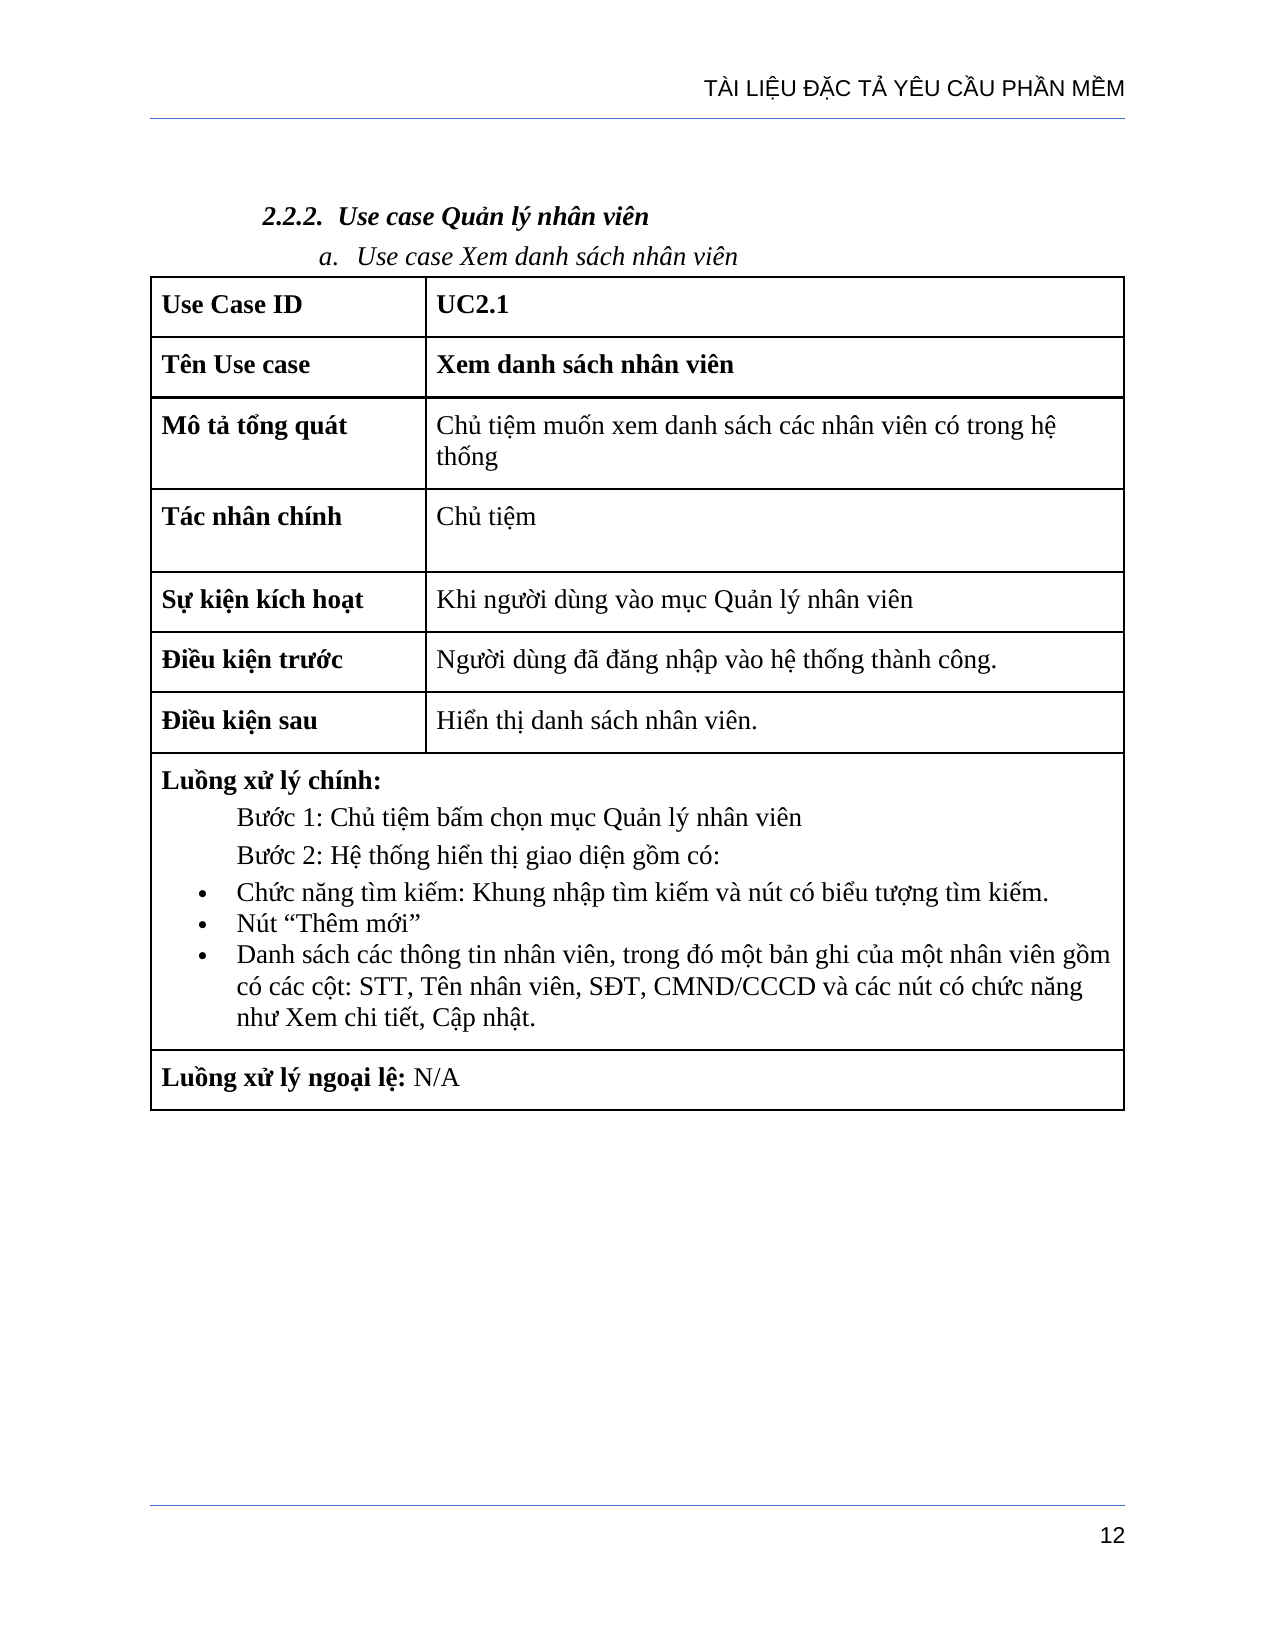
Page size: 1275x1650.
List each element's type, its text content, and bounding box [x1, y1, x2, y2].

table_cell Người dùng đã đăng nhập vào hệ thống thành công. [427, 633, 1123, 691]
table_cell Chủ tiệm muốn xem danh sách các nhân viên có trong hệ thống [427, 399, 1123, 488]
table_cell Tên Use case [152, 338, 425, 396]
table_cell Hiển thị danh sách nhân viên. [427, 693, 1123, 752]
table_cell Tác nhân chính [152, 490, 425, 571]
table_cell Xem danh sách nhân viên [427, 338, 1123, 396]
table_header UC2.1 [427, 278, 1123, 336]
list Use case Quản lý nhân viên [262, 200, 1125, 231]
table_cell Chủ tiệm [427, 490, 1123, 571]
table_header Use Case ID [152, 278, 425, 336]
table_cell Mô tả tổng quát [152, 399, 425, 488]
subtitle Use case Xem danh sách nhân viên [319, 240, 1125, 271]
table_cell Điều kiện sau [152, 693, 425, 752]
table_cell Khi người dùng vào mục Quản lý nhân viên [427, 573, 1123, 631]
table_cell Điều kiện trước [152, 633, 425, 691]
table_cell Luồng xử lý ngoại lệ: N/A [152, 1051, 1123, 1109]
table_cell Luồng xử lý chính: Bước 1: Chủ tiệm bấm chọn mục Quản lý nhân viên Bước 2: Hệ thống hiển thị giao diện gồm có: Chức năng tìm kiếm: Khung nhập tìm kiếm và nút có biểu tượng tìm kiếm. Nút “Thêm mới” Danh sách các thông tin nhân viên, trong đó một bản ghi của một nhân viên gồm có các cột: STT, Tên nhân viên, SĐT, CMND/CCCD và các nút có chức năng như Xem chi tiết, Cập nhật. [152, 754, 1123, 1049]
table_cell Sự kiện kích hoạt [152, 573, 425, 631]
